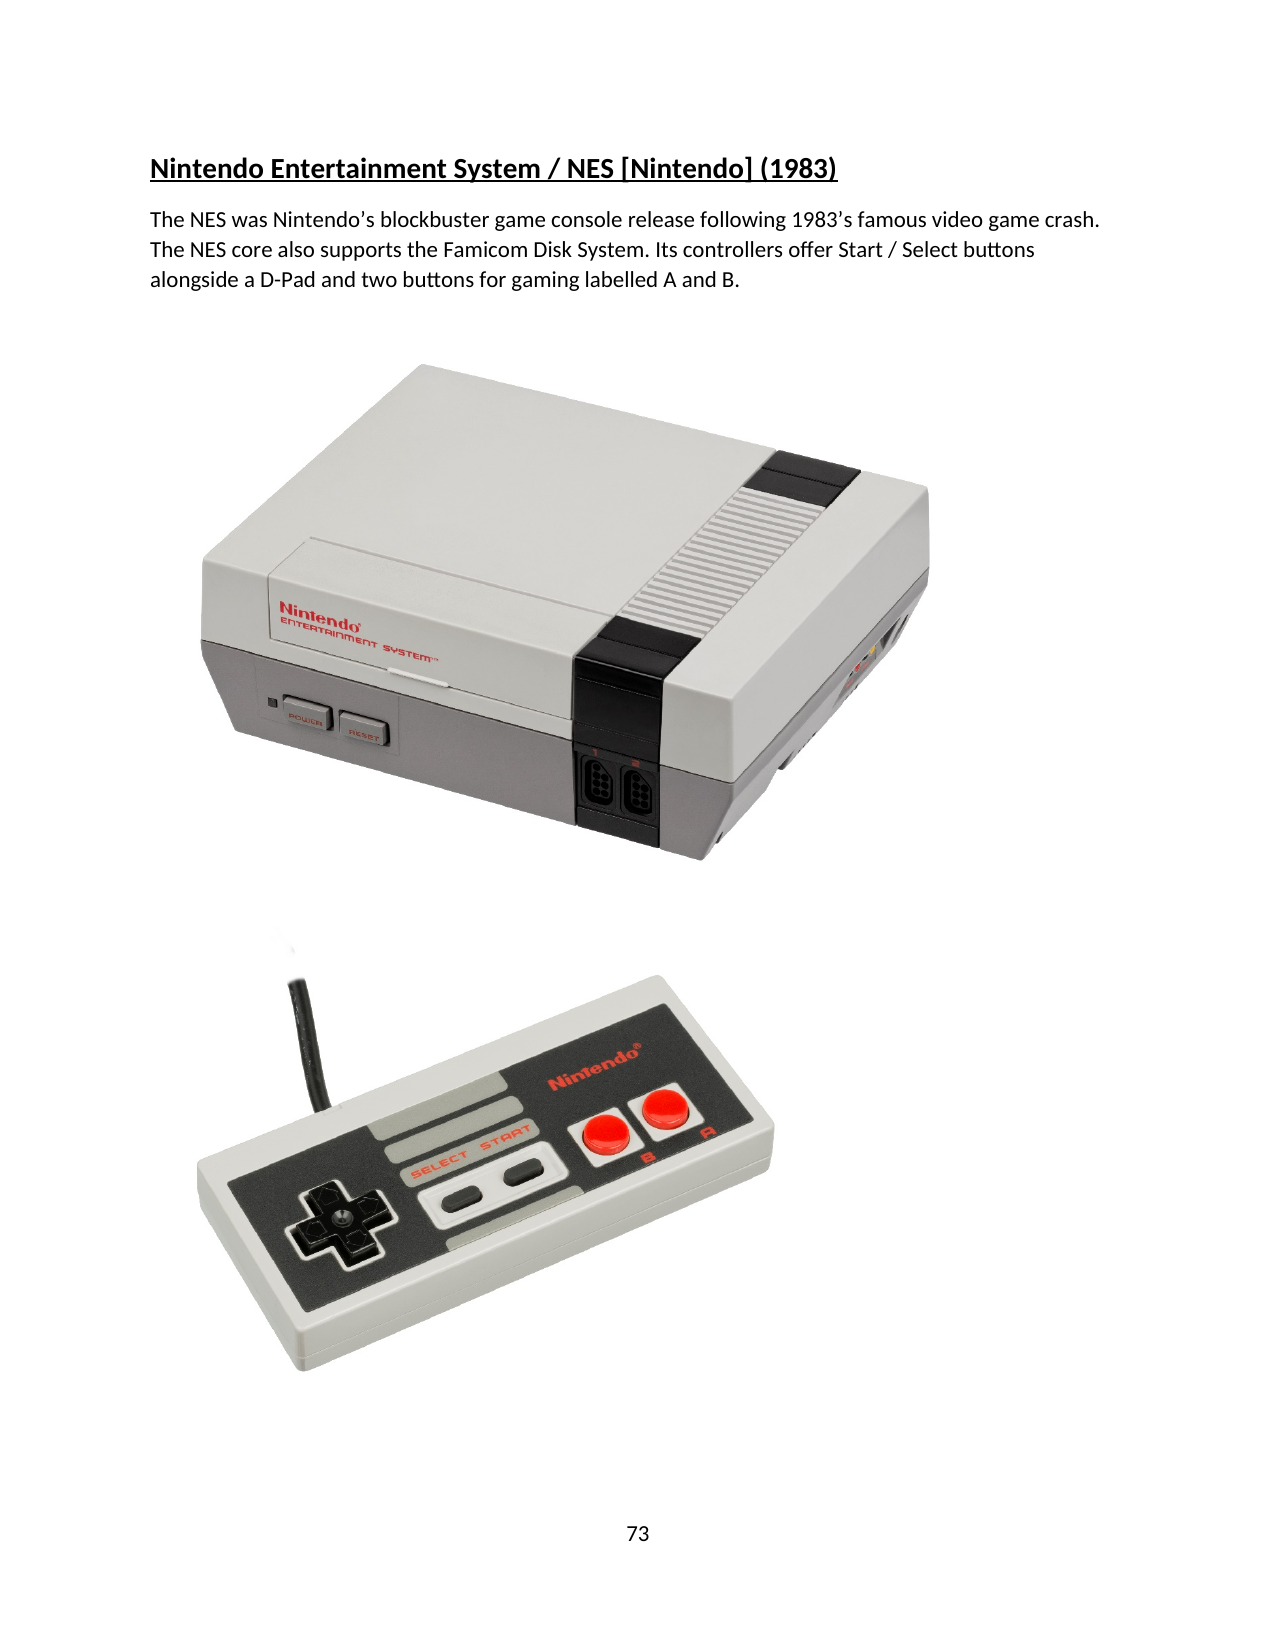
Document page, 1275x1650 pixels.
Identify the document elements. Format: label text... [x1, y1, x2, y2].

picture [150, 927, 822, 1416]
picture [150, 312, 983, 909]
text The NES was Nintendo’s blockbuster game console release following 1983’s famous video game crash. The NES core also supports the Famicom Disk System. Its controllers offer Start / Select buttons alongside a D-Pad and two buttons for gaming labelled A and B. [150, 205, 1125, 293]
text Nintendo Entertainment System / NES [Nintendo] (1983) [150, 150, 1125, 186]
